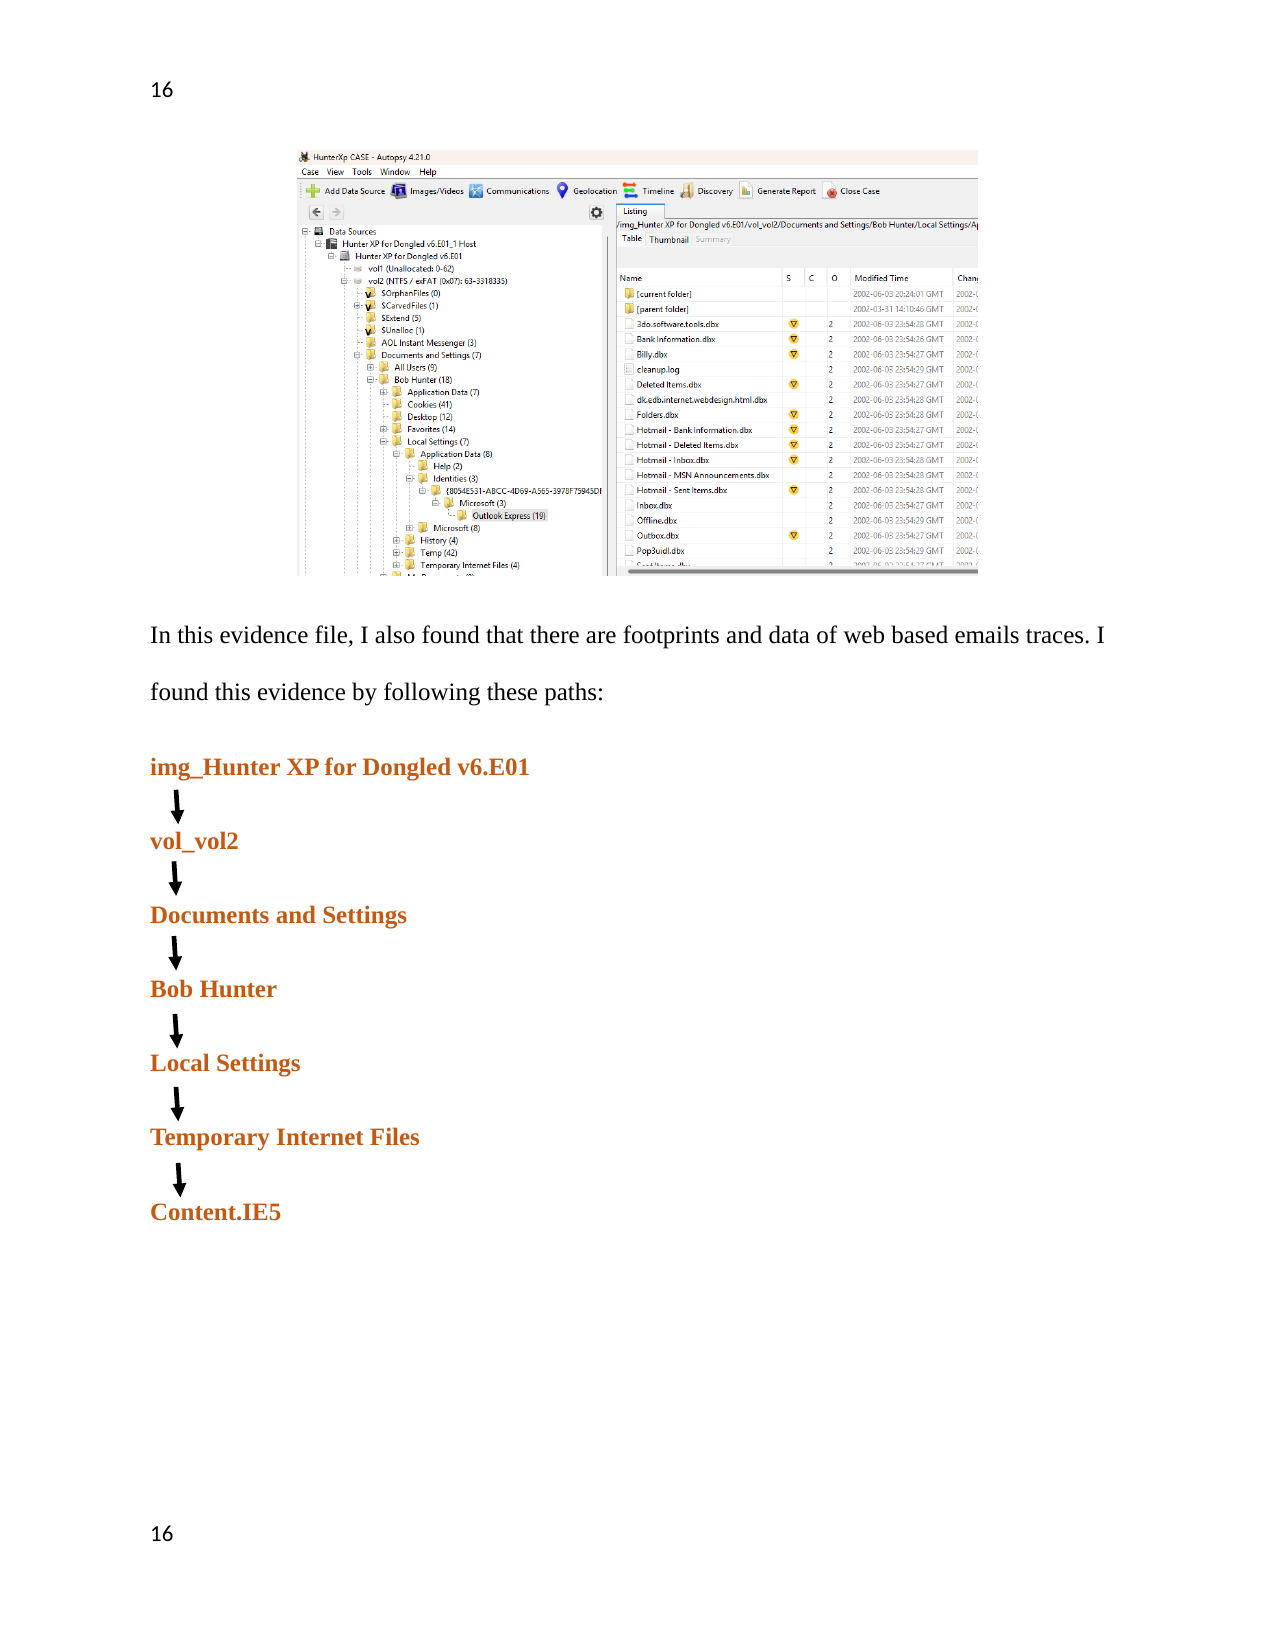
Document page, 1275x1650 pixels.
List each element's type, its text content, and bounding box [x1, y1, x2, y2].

text img_Hunter XP for Dongled v6.E01 [150, 752, 1125, 780]
text Local Settings [150, 1048, 1125, 1077]
text Documents and Settings [150, 900, 1125, 929]
picture [297, 150, 978, 576]
text Content.IE5 [150, 1197, 1125, 1225]
text In this evidence file, I also found that there are footprints and data of web based emails traces. I found this evidence by following these paths: [150, 620, 1125, 706]
text Bob Hunter [150, 974, 1125, 1003]
text vol_vol2 [150, 826, 1125, 854]
text Temporary Internet Files [150, 1122, 1125, 1151]
